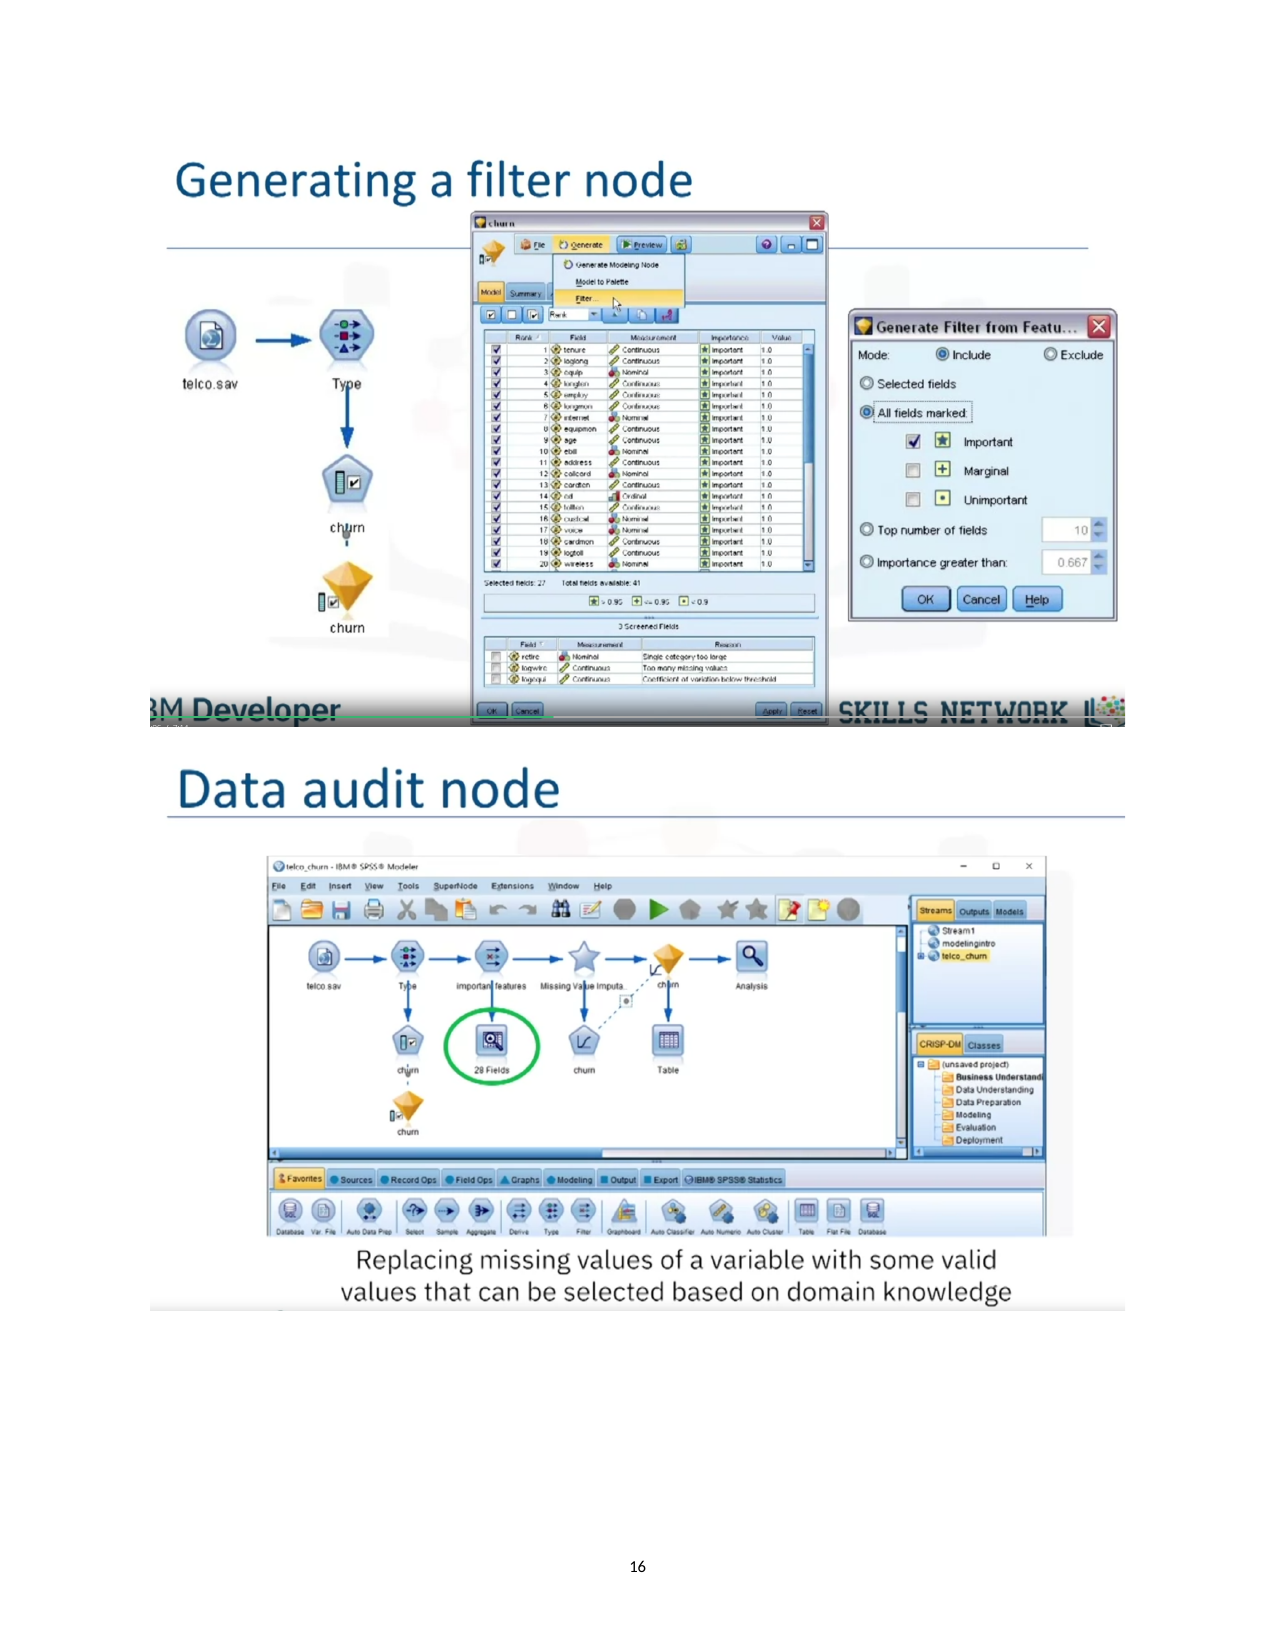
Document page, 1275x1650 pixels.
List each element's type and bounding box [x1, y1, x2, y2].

picture [150, 150, 1125, 727]
picture [150, 745, 1125, 1311]
